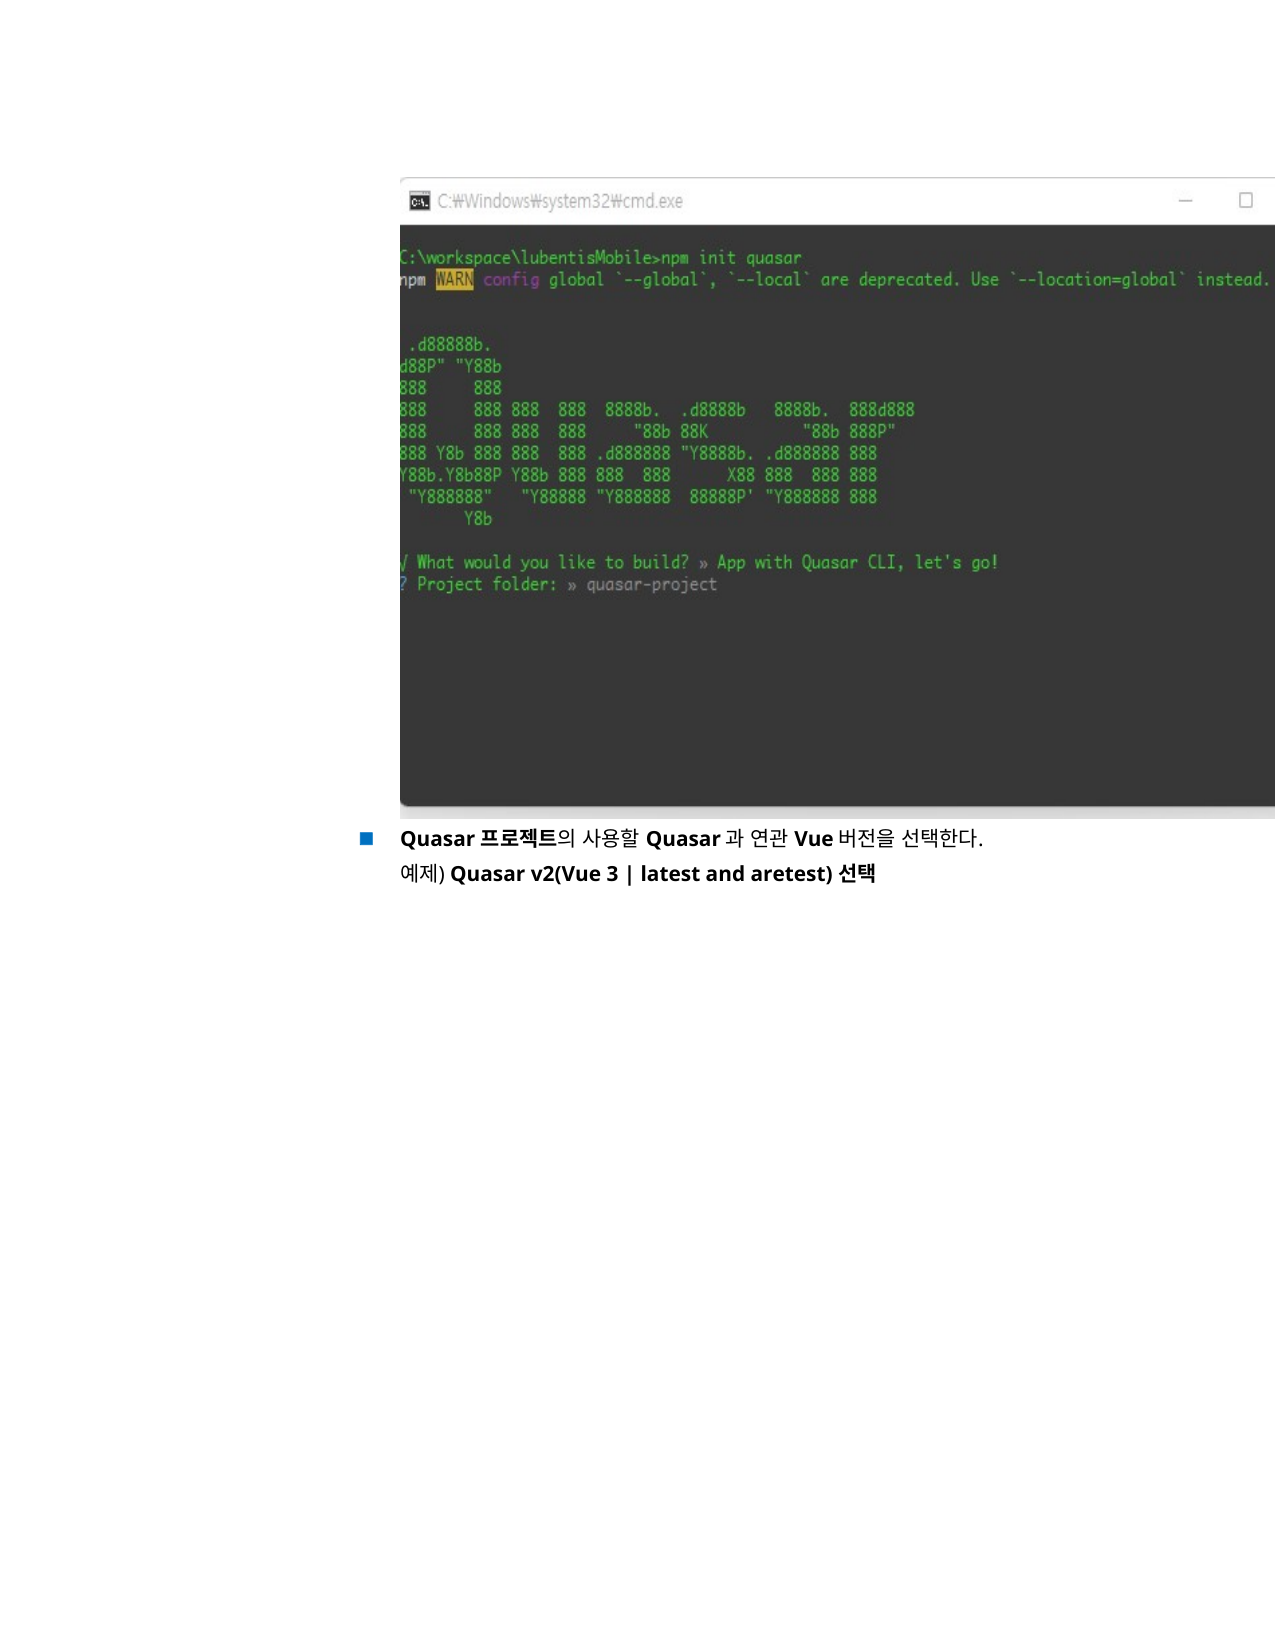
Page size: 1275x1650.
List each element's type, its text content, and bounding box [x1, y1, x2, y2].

list Quasar 프로젝트의 사용할 Quasar과 연관 Vue버전을 선택한다. [358, 822, 1125, 852]
list 예제) Quasar v2(Vue 3 | latest and aretest) 선택 [400, 857, 1125, 887]
picture [400, 177, 1275, 819]
